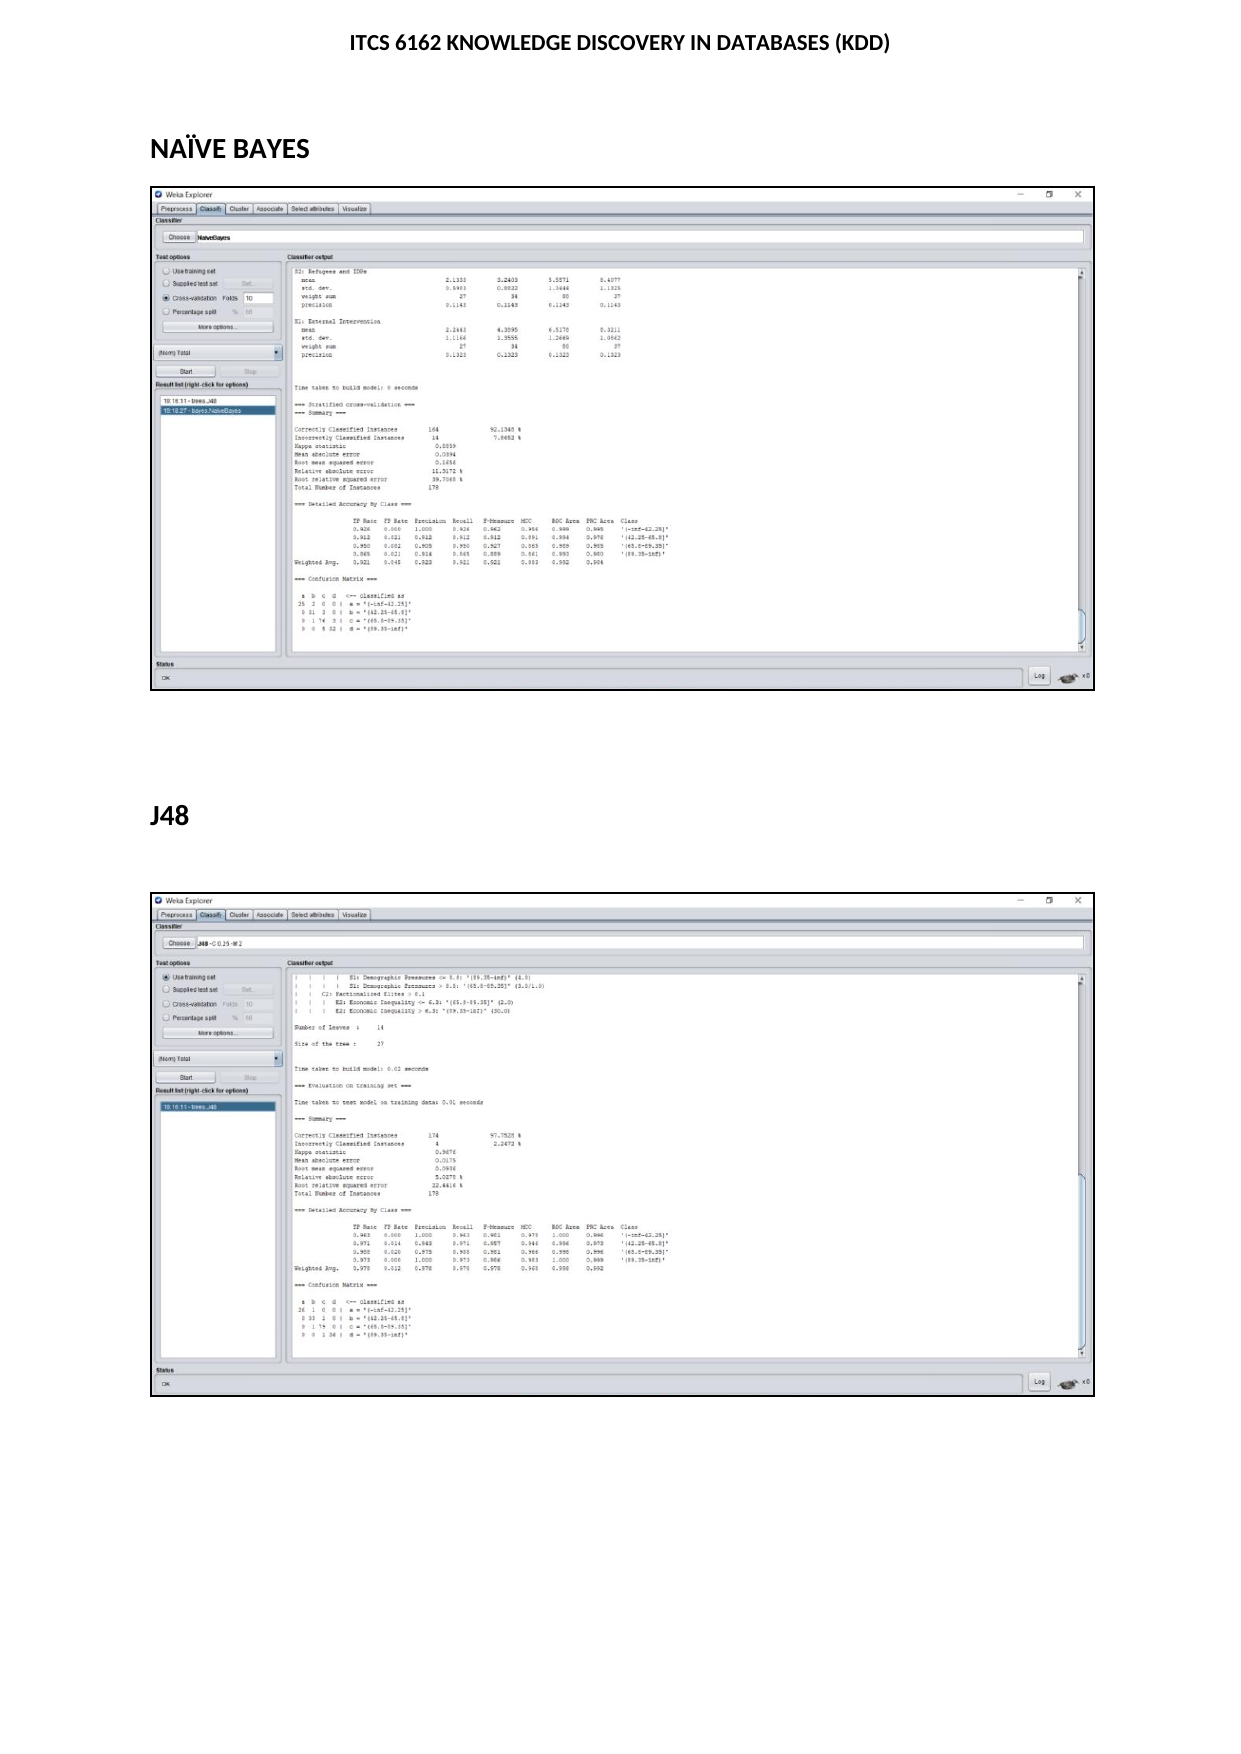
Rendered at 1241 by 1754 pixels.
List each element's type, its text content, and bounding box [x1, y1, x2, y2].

text NAÏVE BAYES [150, 130, 1090, 165]
picture [152, 894, 1093, 1395]
text J48 [150, 797, 1090, 833]
picture [152, 188, 1093, 689]
